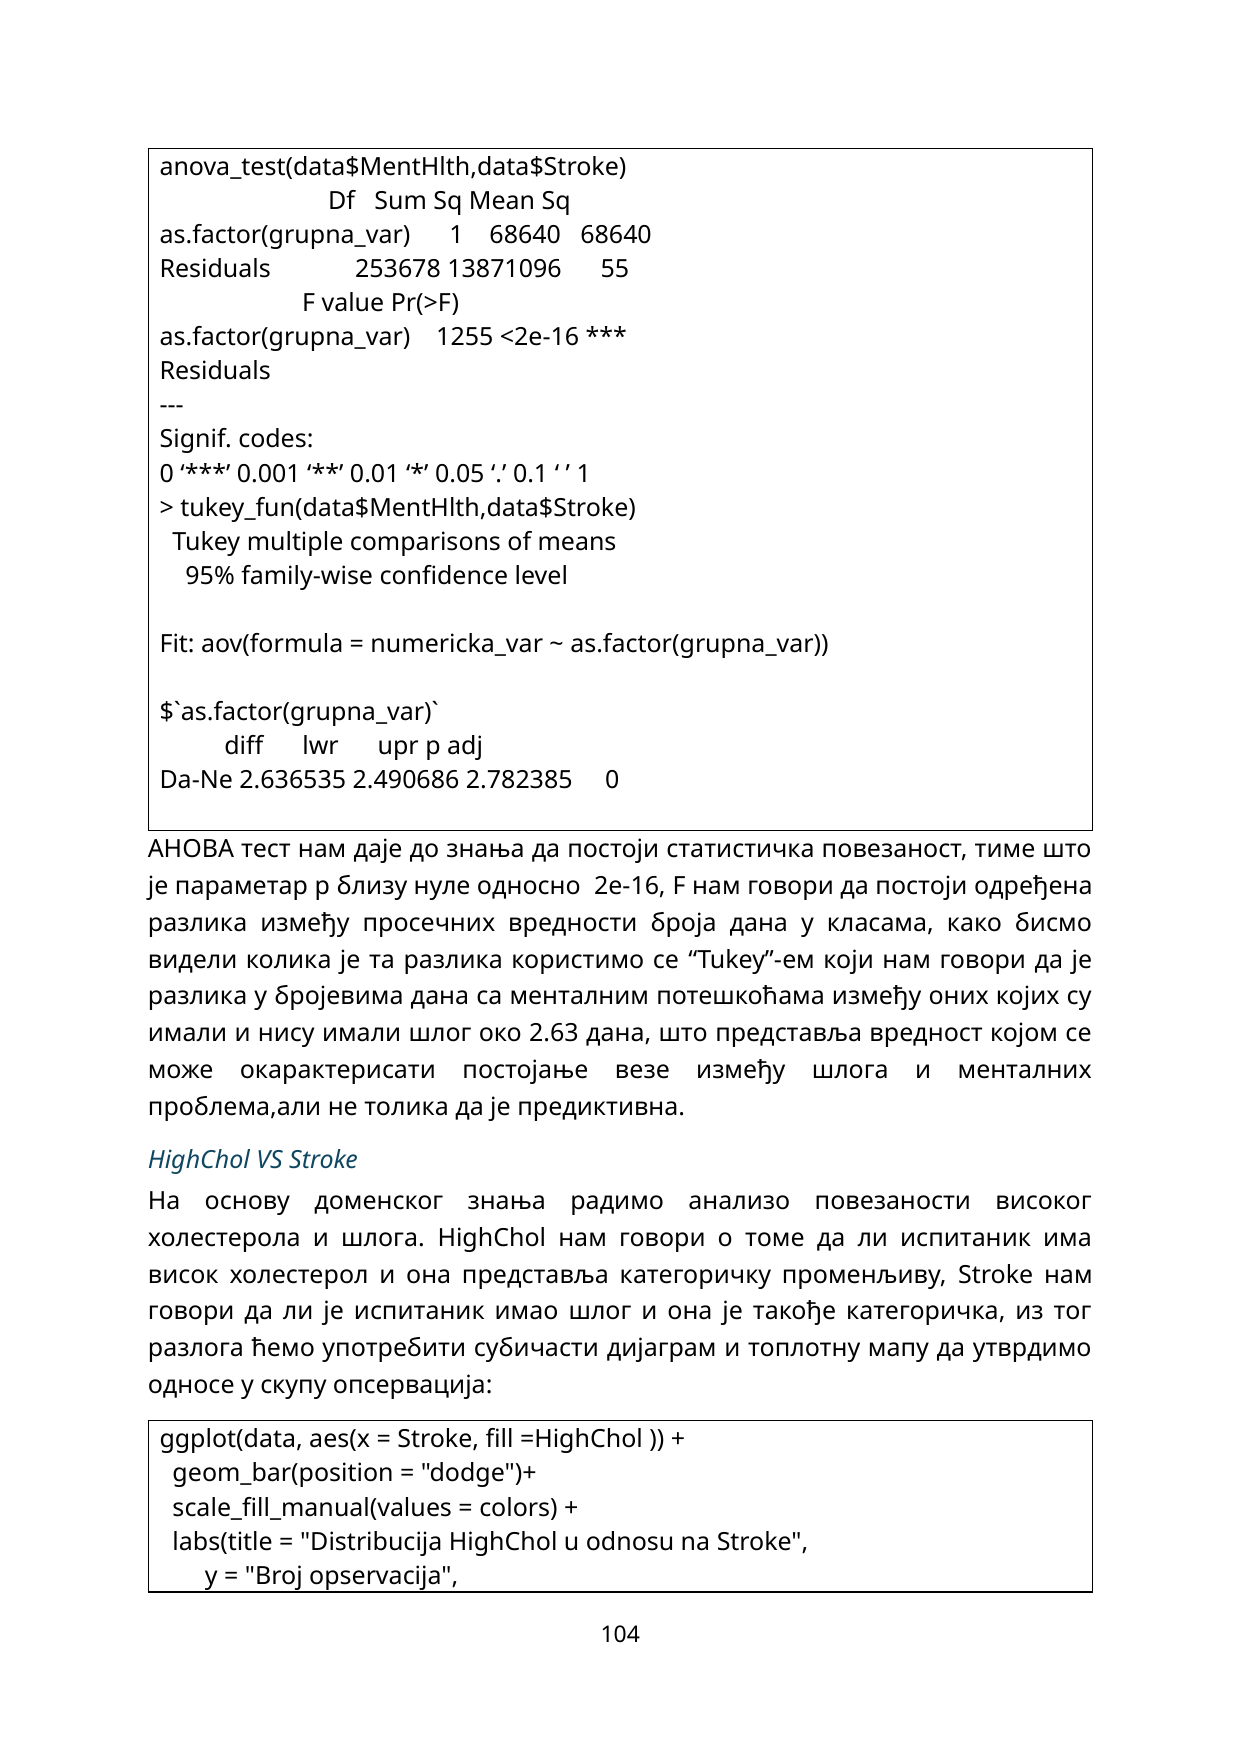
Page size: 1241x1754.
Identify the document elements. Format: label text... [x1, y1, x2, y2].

table_header anova_test(data$MentHlth,data$Stroke) Df Sum Sq Mean Sq as.factor(grupna_var) 1 68640 68640 Residuals 253678 13871096 55 F value Pr(>F) as.factor(grupna_var) 1255 <2e-16 *** Residuals --- Signif. codes: 0 ‘***’ 0.001 ‘**’ 0.01 ‘*’ 0.05 ‘.’ 0.1 ‘ ’ 1 > tukey_fun(data$MentHlth,data$Stroke) Tukey multiple comparisons of means 95% family-wise confidence level Fit: aov(formula = numericka_var ~ as.factor(grupna_var)) $`as.factor(grupna_var)` diff lwr upr p adj Da-Ne 2.636535 2.490686 2.782385 0 [149, 149, 1092, 830]
text На основу доменског знања радимо анализо повезаности високог холестерола и шлога. HighChol нам говори о томе да ли испитаник има висок холестерол и она представља категоричку променљиву, Stroke нам говори да ли је испитаник имао шлог и она је такође категоричка, из тог разлога ћемо употребити субичасти дијаграм и топлотну мапу да утврдимо односе у скупу опсервација: [148, 1183, 1093, 1401]
text АНОВА тест нам даје до знања да постоји статистичка повезаност, тиме што је параметар p близу нуле односно 2e-16, F нам говори да постоји одређена разлика између просечних вредности броја дана у класама, како бисмо видели колика је та разлика користимо се “Tukey”-ем који нам говори да је разлика у бројевима дана са менталним потешкоћама између оних којих су имали и нису имали шлог око 2.63 дана, што представља вредност којом се може окарактерисати постојање везе између шлога и менталних проблема,али не толика да је предиктивна. [148, 831, 1093, 1122]
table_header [149, 1421, 1092, 1591]
subtitle HighChol VS Stroke [148, 1142, 1093, 1176]
